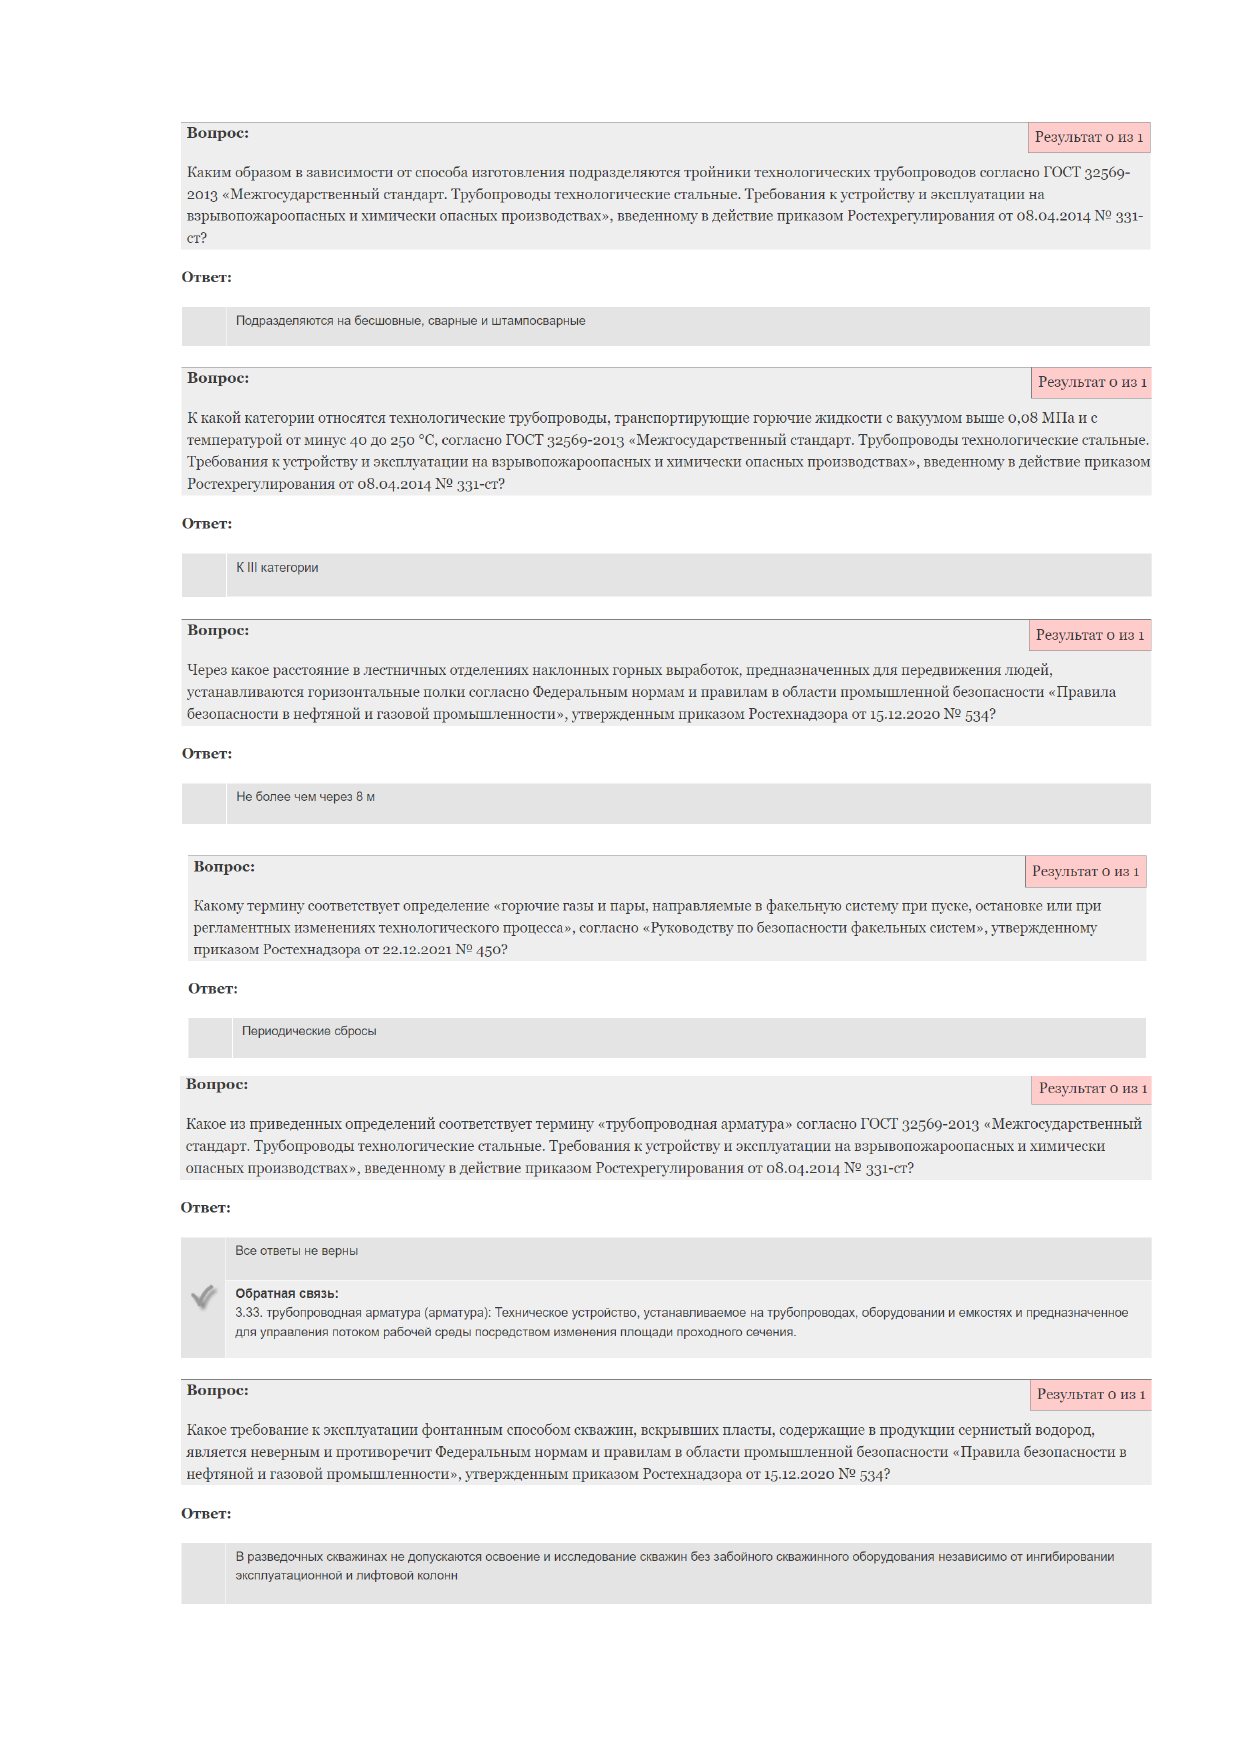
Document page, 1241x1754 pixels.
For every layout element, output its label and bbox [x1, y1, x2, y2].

picture [177, 1076, 1152, 1358]
picture [177, 118, 1152, 346]
picture [177, 364, 1152, 597]
picture [177, 1376, 1152, 1604]
picture [177, 615, 1152, 824]
picture [177, 842, 1152, 1058]
